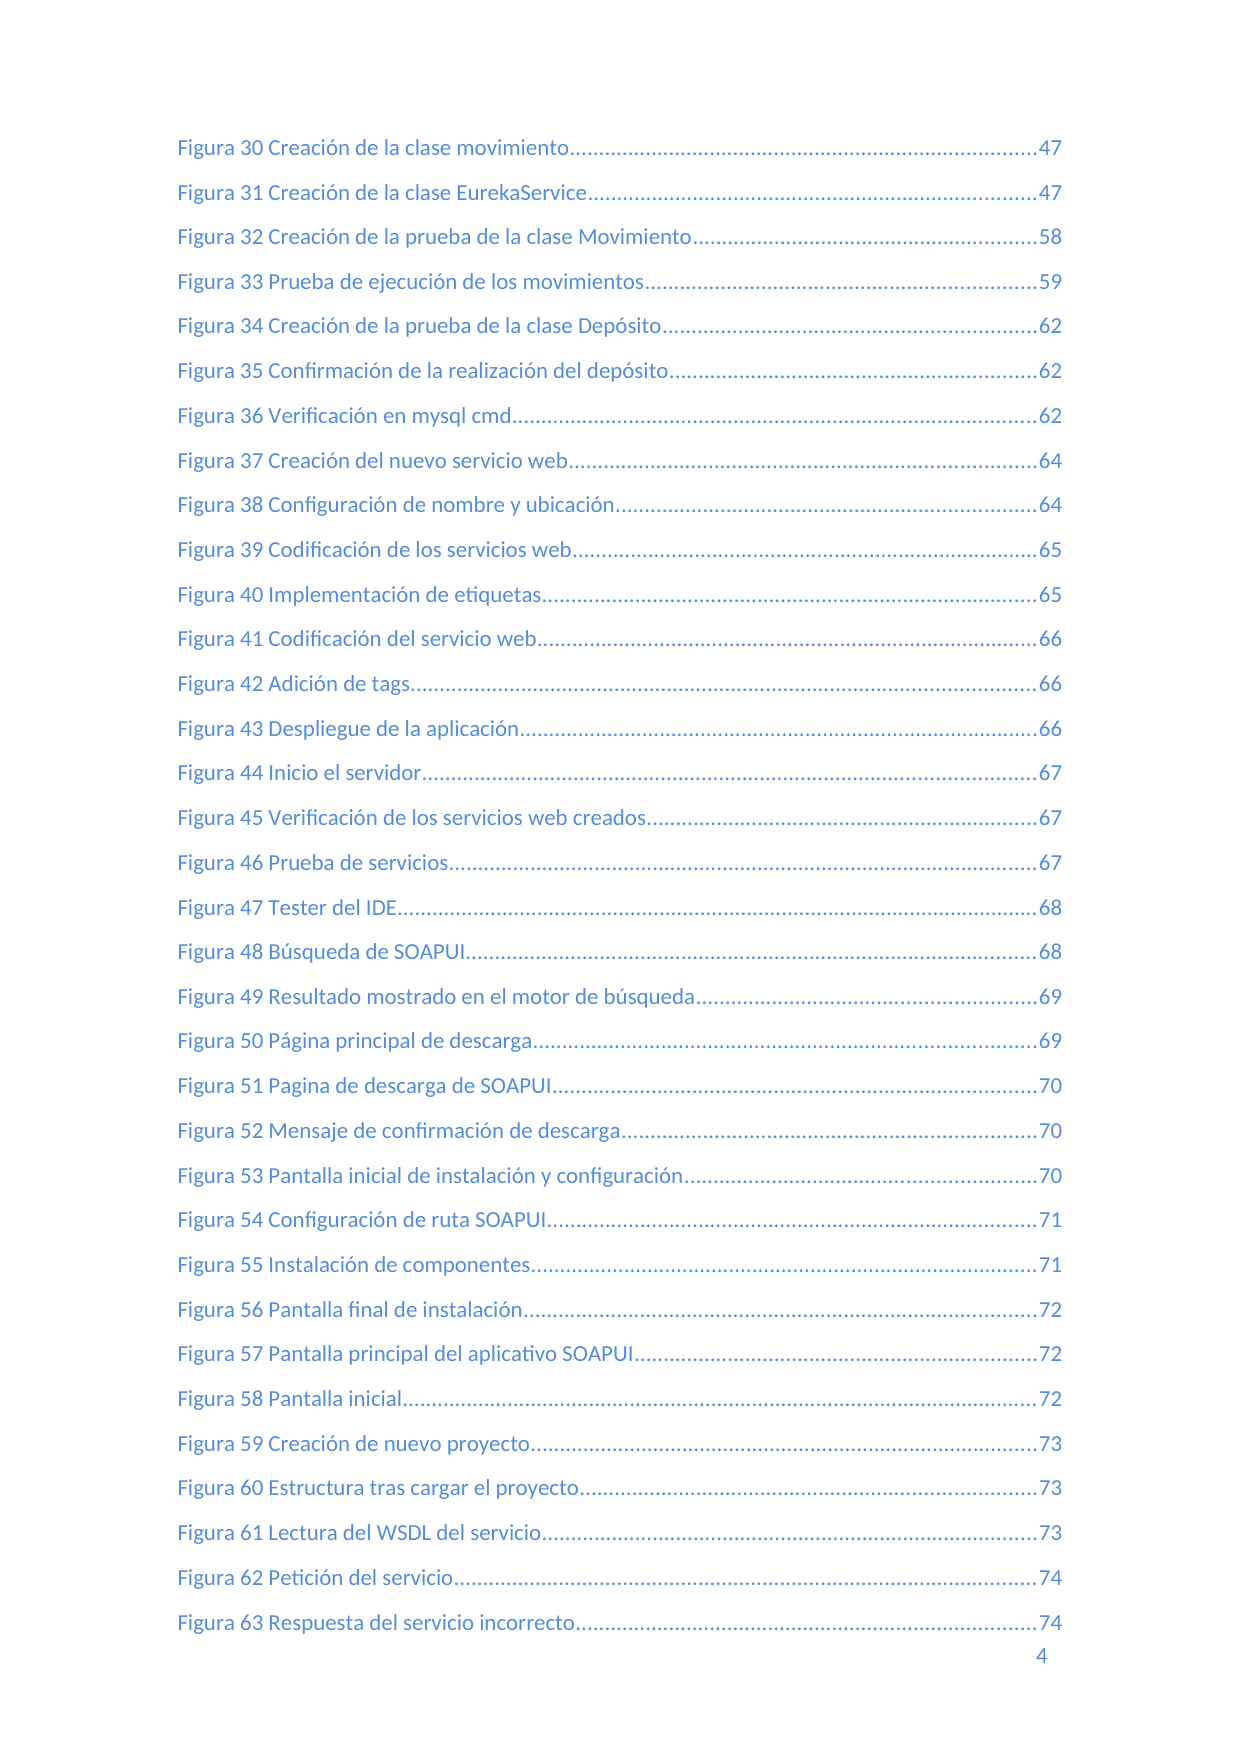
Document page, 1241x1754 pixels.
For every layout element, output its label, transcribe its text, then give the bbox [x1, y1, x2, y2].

text Figura 58 Pantalla inicial 72 [177, 1384, 1063, 1412]
text Figura 63 Respuesta del servicio incorrecto 74 [177, 1608, 1063, 1636]
text Figura 54 Configuración de ruta SOAPUI 71 [177, 1205, 1063, 1233]
text Figura 30 Creación de la clase movimiento 47 [177, 133, 1063, 161]
text Figura 59 Creación de nuevo proyecto 73 [177, 1429, 1063, 1457]
text Figura 49 Resultado mostrado en el motor de búsqueda 69 [177, 982, 1063, 1010]
text Figura 46 Prueba de servicios 67 [177, 848, 1063, 876]
text Figura 56 Pantalla final de instalación 72 [177, 1295, 1063, 1323]
text Figura 57 Pantalla principal del aplicativo SOAPUI 72 [177, 1339, 1063, 1367]
text Figura 62 Petición del servicio 74 [177, 1563, 1063, 1591]
text Figura 34 Creación de la prueba de la clase Depósito 62 [177, 312, 1063, 340]
text Figura 55 Instalación de componentes 71 [177, 1250, 1063, 1278]
text Figura 40 Implementación de etiquetas 65 [177, 580, 1063, 608]
text Figura 38 Configuración de nombre y ubicación 64 [177, 490, 1063, 518]
text Figura 48 Búsqueda de SOAPUI 68 [177, 937, 1063, 965]
text Figura 32 Creación de la prueba de la clase Movimiento 58 [177, 222, 1063, 250]
text Figura 53 Pantalla inicial de instalación y configuración 70 [177, 1161, 1063, 1189]
text Figura 52 Mensaje de confirmación de descarga 70 [177, 1116, 1063, 1144]
text Figura 36 Verificación en mysql cmd 62 [177, 401, 1063, 429]
text Figura 47 Tester del IDE 68 [177, 893, 1063, 921]
text Figura 51 Pagina de descarga de SOAPUI 70 [177, 1071, 1063, 1099]
text Figura 33 Prueba de ejecución de los movimientos 59 [177, 267, 1063, 295]
text Figura 37 Creación del nuevo servicio web 64 [177, 446, 1063, 474]
text Figura 43 Despliegue de la aplicación 66 [177, 714, 1063, 742]
text Figura 61 Lectura del WSDL del servicio 73 [177, 1518, 1063, 1546]
text Figura 50 Página principal de descarga 69 [177, 1027, 1063, 1055]
text Figura 45 Verificación de los servicios web creados 67 [177, 803, 1063, 831]
text Figura 41 Codificación del servicio web 66 [177, 624, 1063, 652]
text Figura 44 Inicio el servidor 67 [177, 758, 1063, 787]
text Figura 60 Estructura tras cargar el proyecto 73 [177, 1473, 1063, 1502]
text Figura 42 Adición de tags 66 [177, 669, 1063, 697]
text Figura 31 Creación de la clase EurekaService 47 [177, 178, 1063, 206]
text Figura 39 Codificación de los servicios web 65 [177, 535, 1063, 563]
text Figura 35 Confirmación de la realización del depósito 62 [177, 356, 1063, 384]
